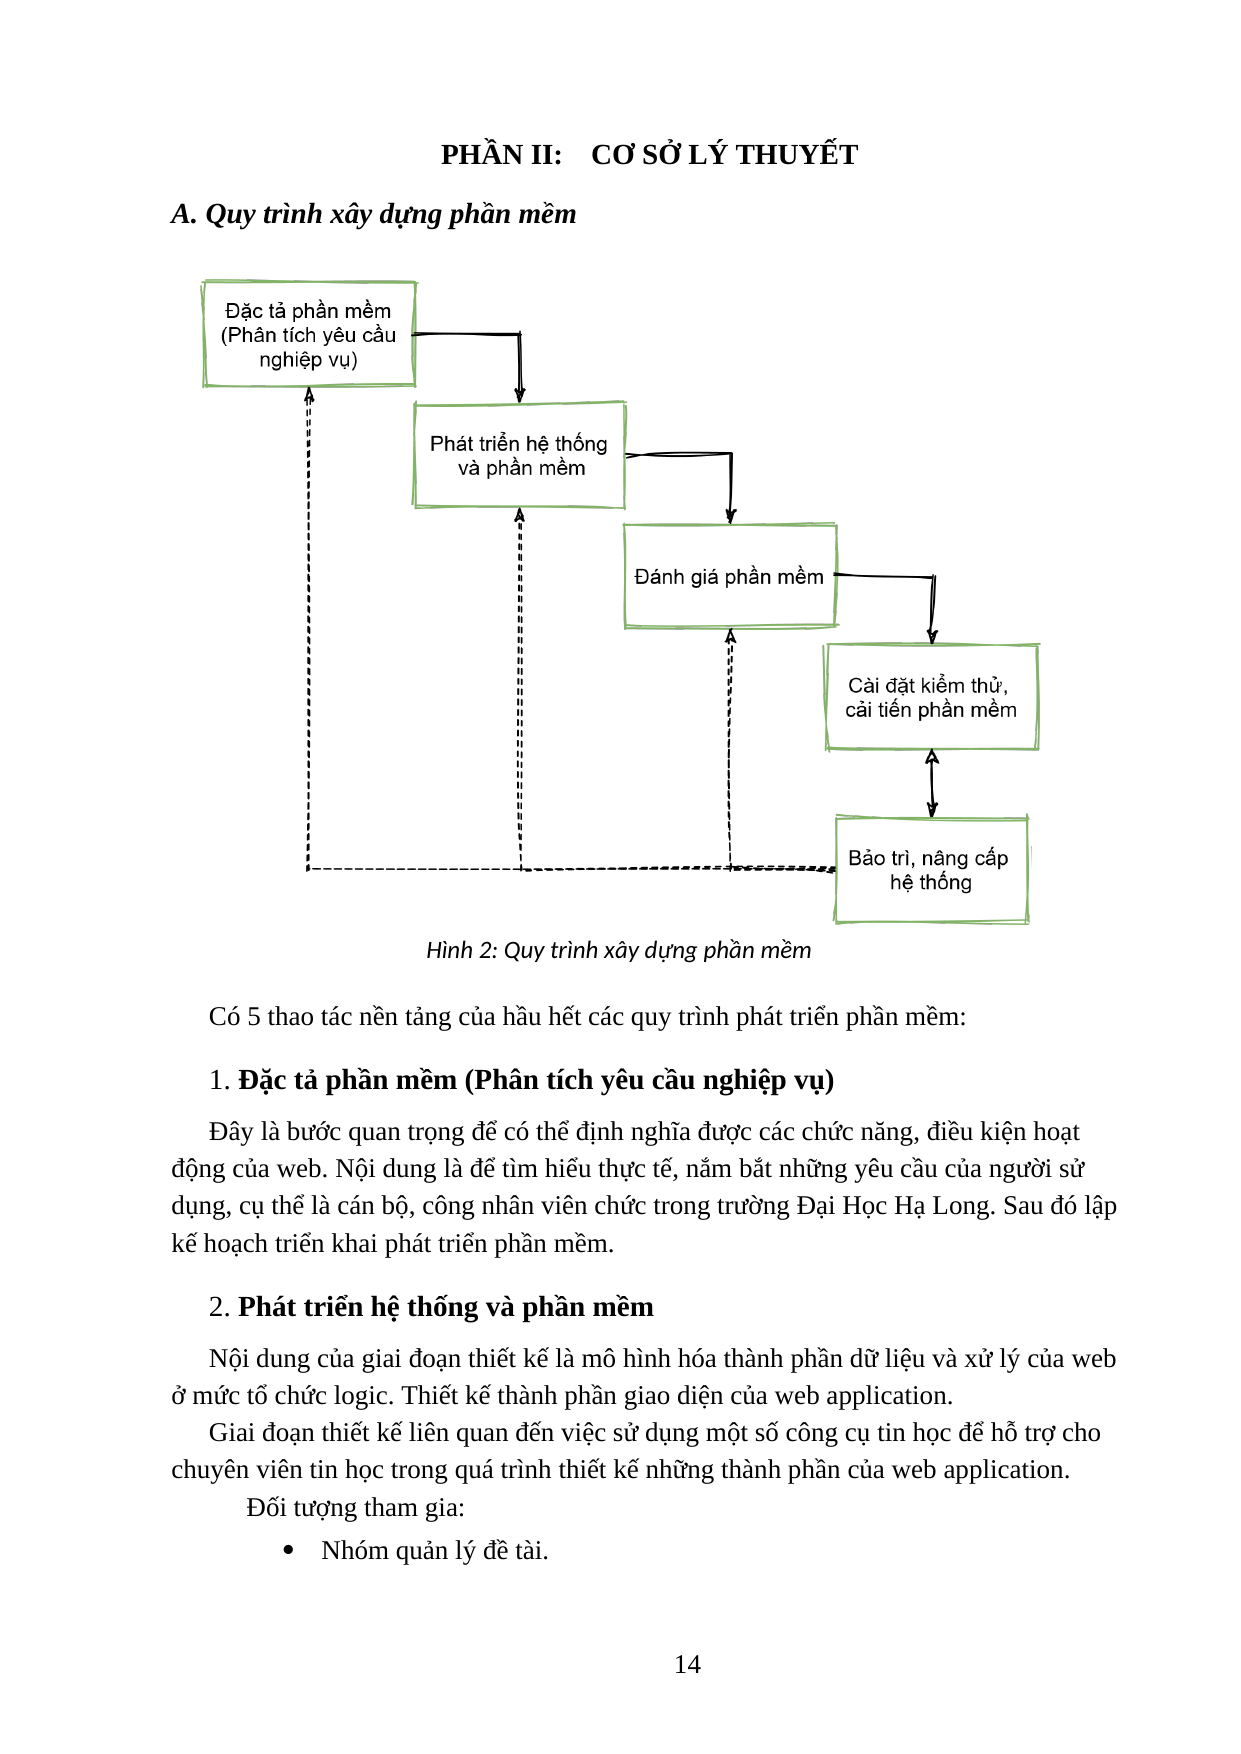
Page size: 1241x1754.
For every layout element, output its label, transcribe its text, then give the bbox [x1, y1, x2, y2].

picture [199, 278, 1041, 925]
text Nội dung của giai đoạn thiết kế là mô hình hóa thành phần dữ liệu và xử lý của web ở mức tổ chức logic. Thiết kế thành phần giao diện của web application. [171, 1342, 1128, 1410]
subtitle Đặc tả phần mềm (Phân tích yêu cầu nghiệp vụ) [209, 1062, 1128, 1096]
list Nhóm quản lý đề tài. [284, 1534, 1128, 1566]
subtitle Quy trình xây dựng phần mềm [171, 196, 1128, 229]
text Giai đoạn thiết kế liên quan đến việc sử dụng một số công cụ tin học để hỗ trợ cho chuyên viên tin học trong quá trình thiết kế những thành phần của web application. [171, 1416, 1128, 1485]
subtitle Phát triển hệ thống và phần mềm [209, 1289, 1128, 1323]
subtitle CƠ SỞ LÝ THUYẾT [171, 137, 1128, 171]
text Đây là bước quan trọng để có thể định nghĩa được các chức năng, điều kiện hoạt động của web. Nội dung là để tìm hiểu thực tế, nắm bắt những yêu cầu của người sử dụng, cụ thể là cán bộ, công nhân viên chức trong trường Đại Học Hạ Long. Sau đó lập kế hoạch triển khai phát triển phần mềm. [171, 1115, 1128, 1258]
text Đối tượng tham gia: [171, 1491, 1128, 1522]
